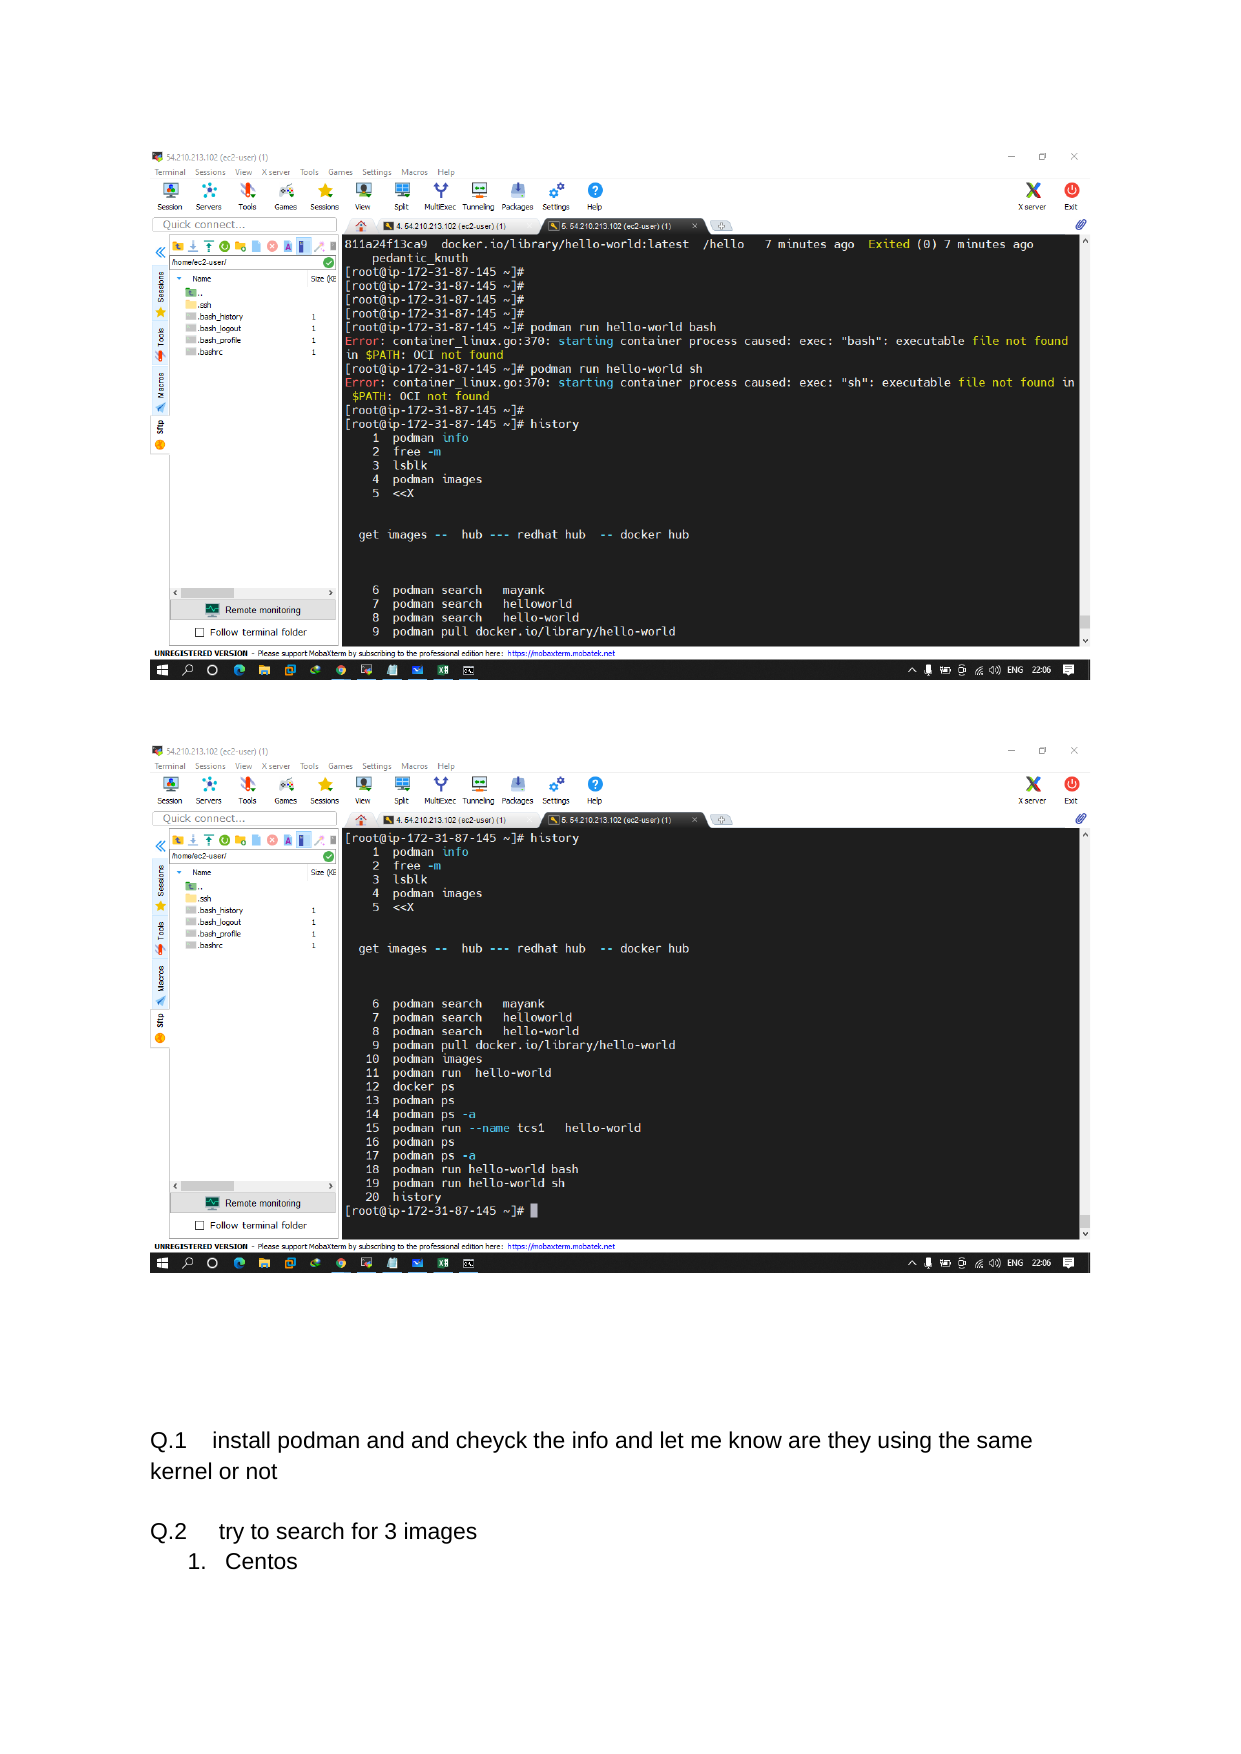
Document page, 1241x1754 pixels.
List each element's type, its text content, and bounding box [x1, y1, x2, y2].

picture [150, 743, 1091, 1273]
picture [150, 150, 1091, 680]
text Q.2 try to search for 3 images [150, 1518, 1090, 1544]
text Q.1 install podman and and cheyck the info and let me know are they using the same kernel or not [150, 1427, 1090, 1484]
list Centos [187, 1548, 1090, 1575]
